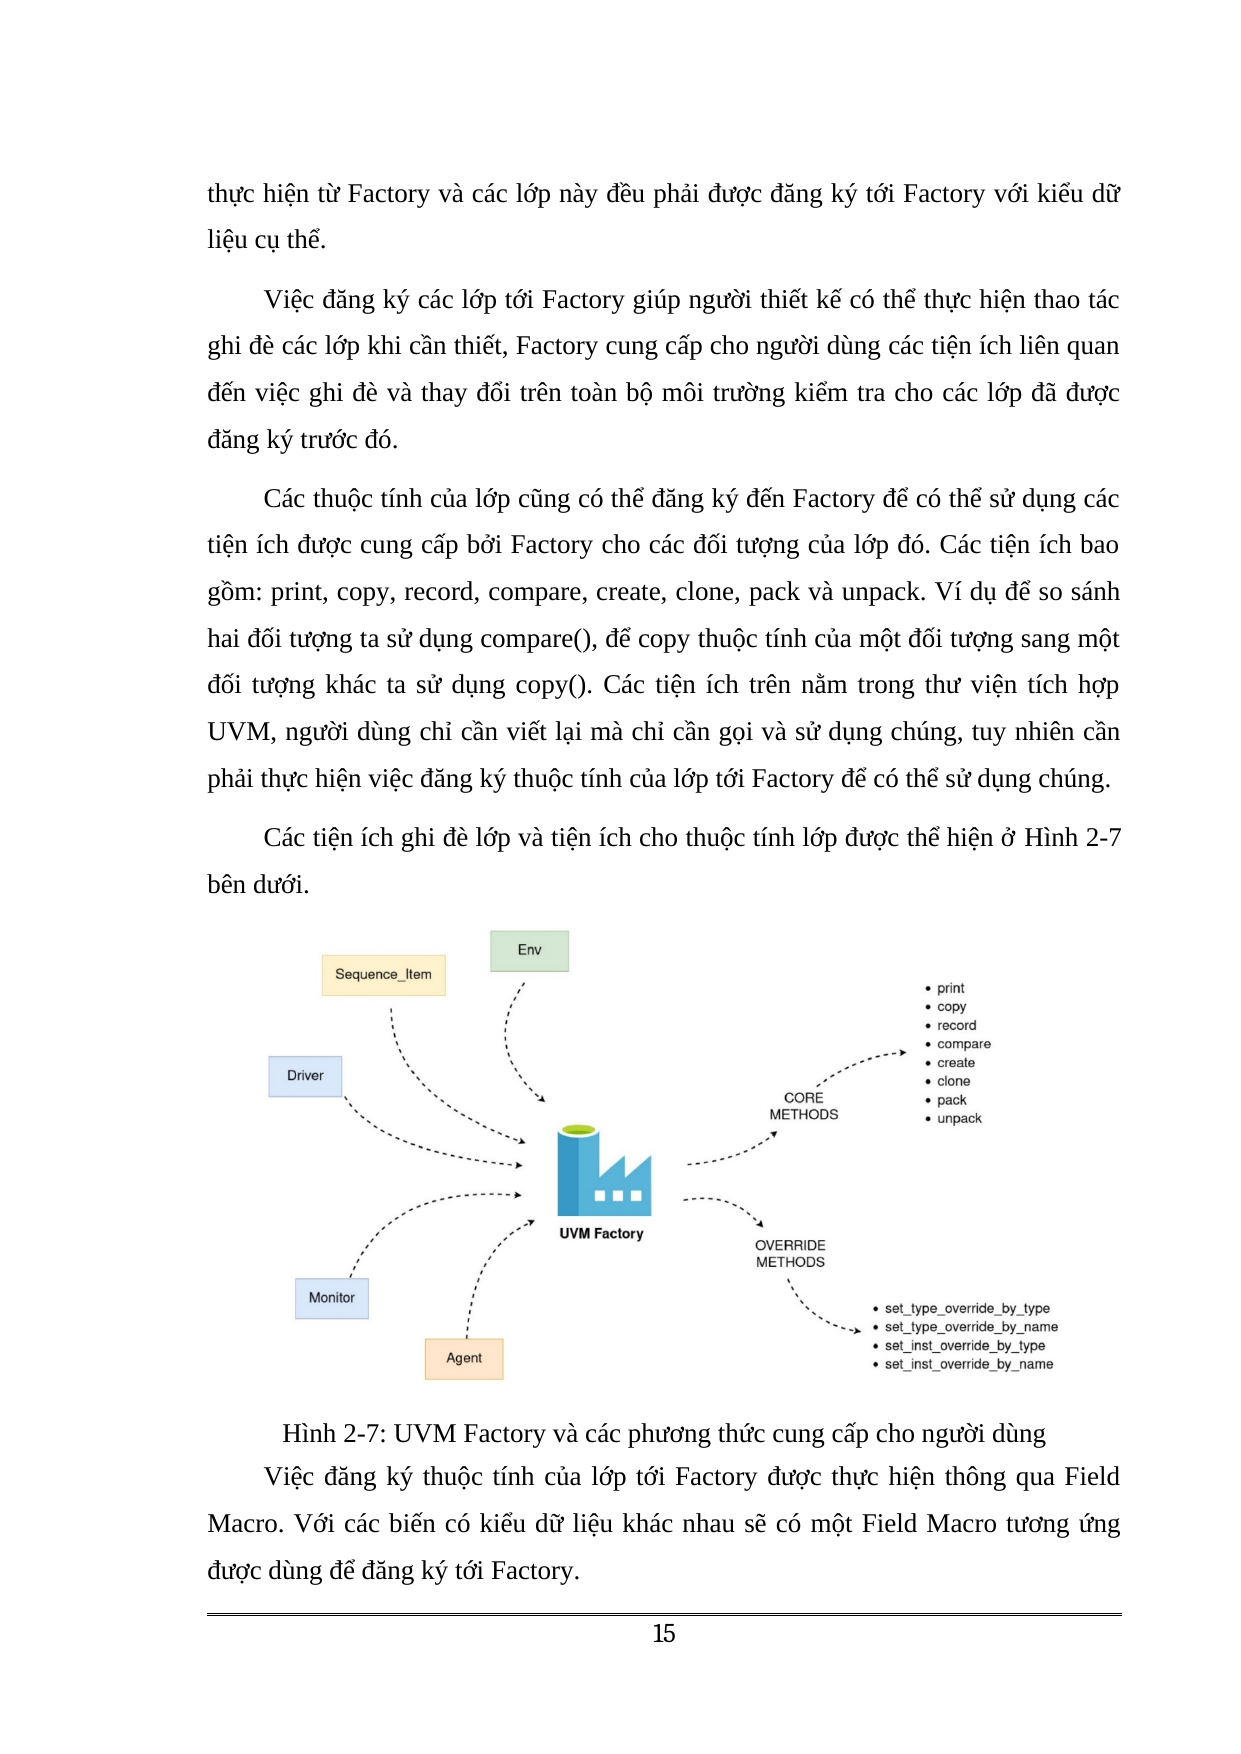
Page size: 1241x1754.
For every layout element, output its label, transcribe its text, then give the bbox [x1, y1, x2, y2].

text Việc đăng ký các lớp tới Factory giúp người thiết kế có thể thực hiện thao tác ghi đè các lớp khi cần thiết, Factory cung cấp cho người dùng các tiện ích liên quan đến việc ghi đè và thay đổi trên toàn bộ môi trường kiểm tra cho các lớp đã được đăng ký trước đó. [207, 283, 1122, 454]
text Hình 2-7: UVM Factory và các phương thức cung cấp cho người dùng [207, 1417, 1122, 1448]
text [207, 177, 1122, 255]
text Việc đăng ký thuộc tính của lớp tới Factory được thực hiện thông qua Field Macro. Với các biến có kiểu dữ liệu khác nhau sẽ có một Field Macro tương ứng được dùng để đăng ký tới Factory. [207, 1461, 1122, 1585]
text Các thuộc tính của lớp cũng có thể đăng ký đến Factory để có thể sử dụng các tiện ích được cung cấp bởi Factory cho các đối tượng của lớp đó. Các tiện ích bao gồm: print, copy, record, compare, create, clone, pack và unpack. Ví dụ để so sánh hai đối tượng ta sử dụng compare(), để copy thuộc tính của một đối tượng sang một đối tượng khác ta sử dụng copy(). Các tiện ích trên nằm trong thư viện tích hợp UVM, người dùng chỉ cần viết lại mà chỉ cần gọi và sử dụng chúng, tuy nhiên cần phải thực hiện việc đăng ký thuộc tính của lớp tới Factory để có thể sử dụng chúng. [207, 482, 1122, 793]
text Các tiện ích ghi đè lớp và tiện ích cho thuộc tính lớp được thể hiện ở Hình 2-7 bên dưới. [207, 821, 1122, 899]
picture [264, 927, 1083, 1389]
